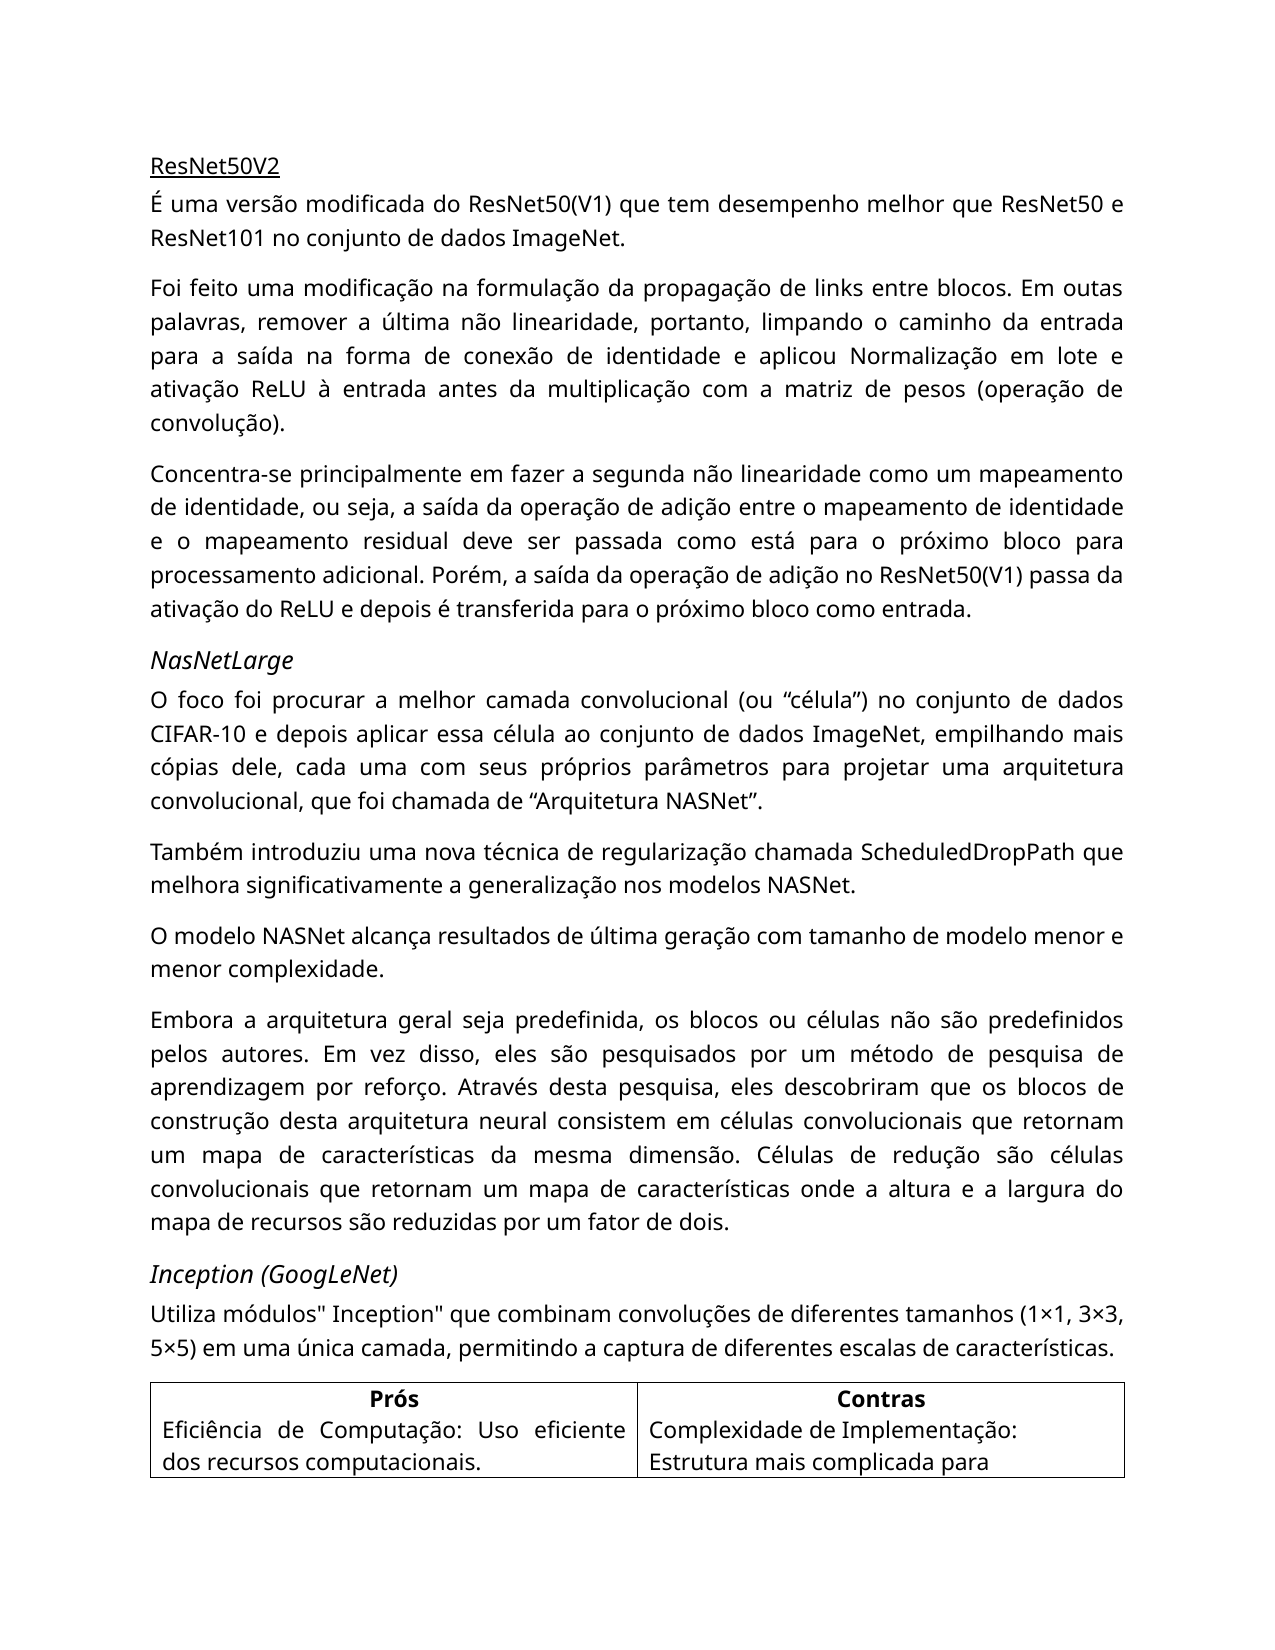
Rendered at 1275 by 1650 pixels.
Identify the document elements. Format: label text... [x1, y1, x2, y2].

text O foco foi procurar a melhor camada convolucional (ou “célula”) no conjunto de dados CIFAR-10 e depois aplicar essa célula ao conjunto de dados ImageNet, empilhando mais cópias dele, cada uma com seus próprios parâmetros para projetar uma arquitetura convolucional, que foi chamada de “Arquitetura NASNet”. [150, 684, 1125, 816]
text Utiliza módulos" Inception" que combinam convoluções de diferentes tamanhos (1×1, 3×3, 5×5) em uma única camada, permitindo a captura de diferentes escalas de características. [150, 1298, 1125, 1363]
text Foi feito uma modificação na formulação da propagação de links entre blocos. Em outas palavras, remover a última não linearidade, portanto, limpando o caminho da entrada para a saída na forma de conexão de identidade e aplicou Normalização em lote e ativação ReLU à entrada antes da multiplicação com a matriz de pesos (operação de convolução). [150, 272, 1125, 438]
subtitle NasNetLarge [150, 643, 1125, 677]
subtitle Inception (GoogLeNet) [150, 1257, 1125, 1291]
text É uma versão modificada do ResNet50(V1) que tem desempenho melhor que ResNet50 e ResNet101 no conjunto de dados ImageNet. [150, 188, 1125, 253]
subtitle ResNet50V2 [150, 150, 1125, 181]
text Também introduziu uma nova técnica de regularização chamada ScheduledDropPath que melhora significativamente a generalização nos modelos NASNet. [150, 836, 1125, 901]
text Concentra-se principalmente em fazer a segunda não linearidade como um mapeamento de identidade, ou seja, a saída da operação de adição entre o mapeamento de identidade e o mapeamento residual deve ser passada como está para o próximo bloco para processamento adicional. Porém, a saída da operação de adição no ResNet50(V1) passa da ativação do ReLU e depois é transferida para o próximo bloco como entrada. [150, 457, 1125, 624]
text Embora a arquitetura geral seja predefinida, os blocos ou células não são predefinidos pelos autores. Em vez disso, eles são pesquisados por um método de pesquisa de aprendizagem por reforço. Através desta pesquisa, eles descobriram que os blocos de construção desta arquitetura neural consistem em células convolucionais que retornam um mapa de características da mesma dimensão. Células de redução são células convolucionais que retornam um mapa de características onde a altura e a largura do mapa de recursos são reduzidas por um fator de dois. [150, 1004, 1125, 1238]
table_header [151, 1383, 637, 1477]
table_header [638, 1383, 1124, 1477]
text O modelo NASNet alcança resultados de última geração com tamanho de modelo menor e menor complexidade. [150, 920, 1125, 985]
